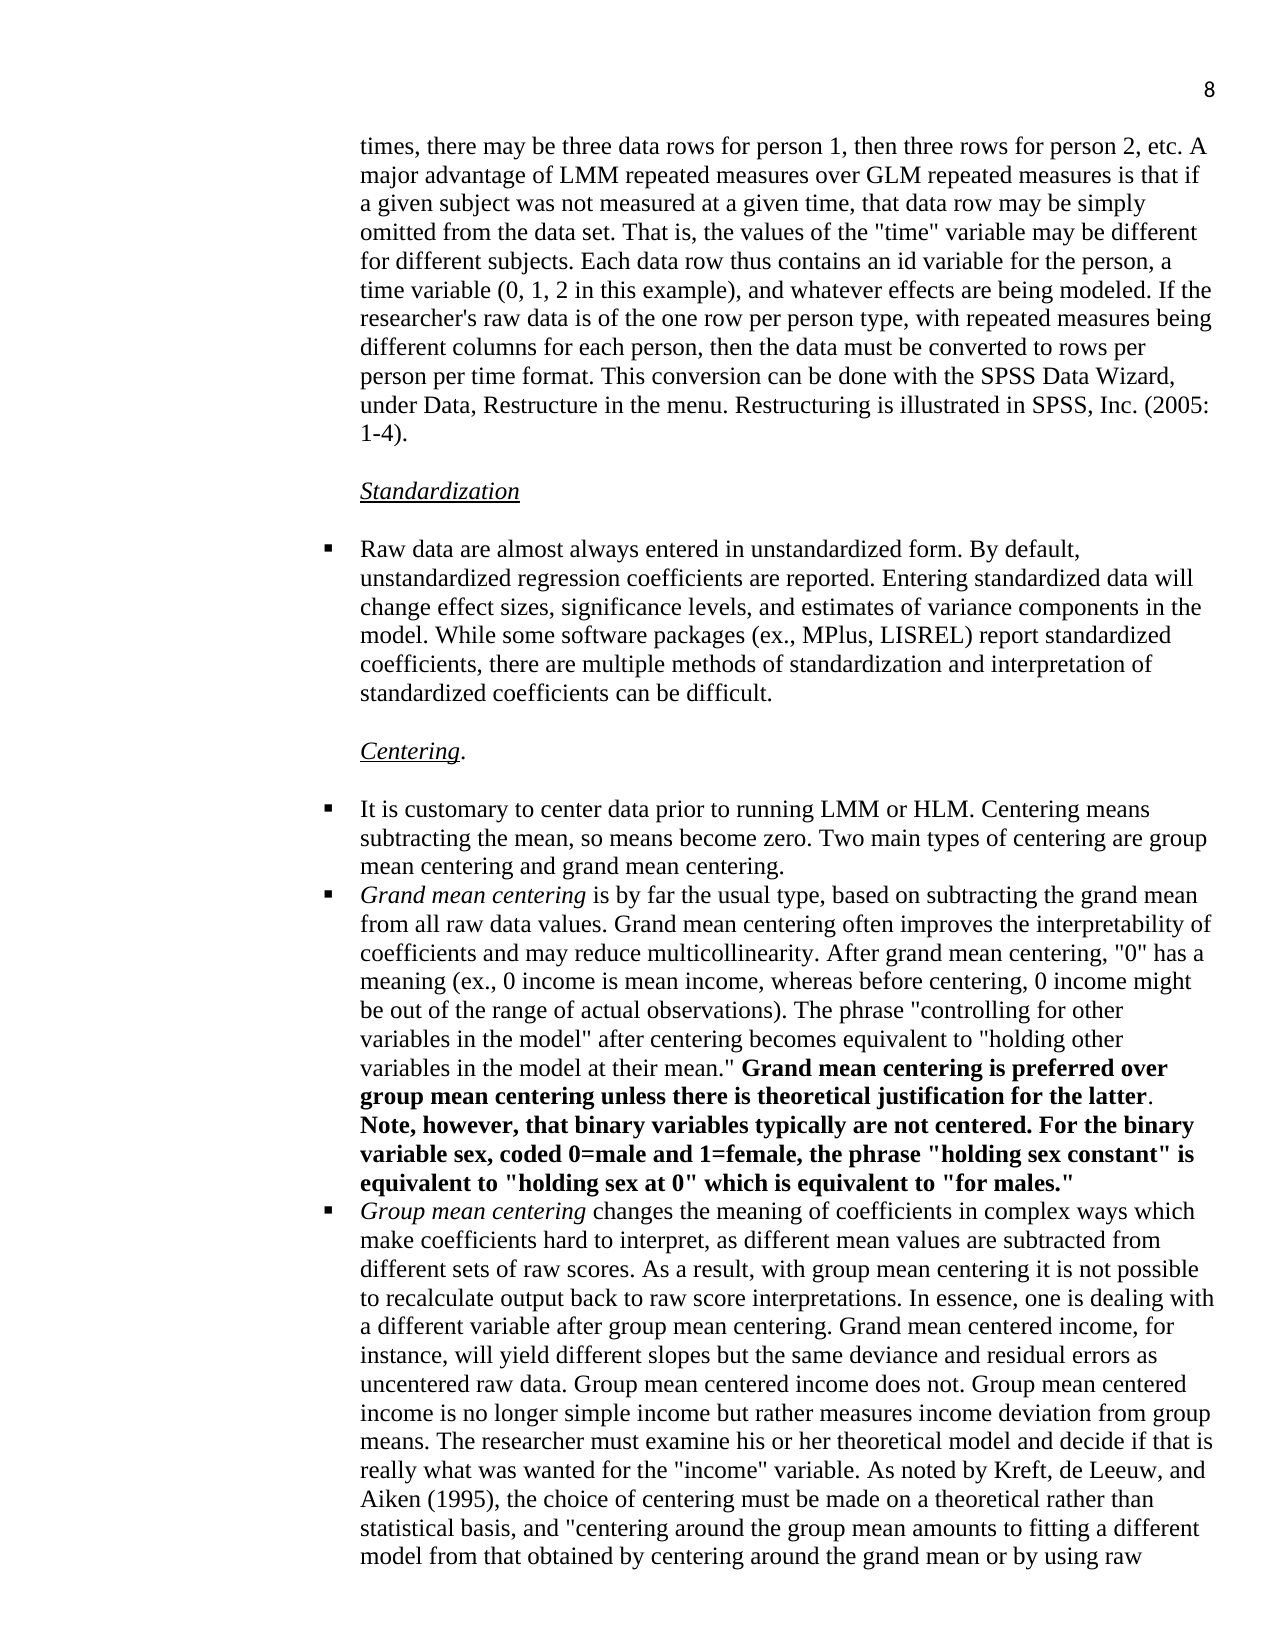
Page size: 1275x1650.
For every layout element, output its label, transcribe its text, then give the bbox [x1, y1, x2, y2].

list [322, 1196, 1215, 1570]
text Centering. [360, 736, 1215, 765]
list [322, 131, 1215, 447]
list It is customary to center data prior to running LMM or HLM. Centering means subtracting the mean, so means become zero. Two main types of centering are group mean centering and grand mean centering. [322, 794, 1215, 880]
list Grand mean centering is by far the usual type, based on subtracting the grand mean from all raw data values. Grand mean centering often improves the interpretability of coefficients and may reduce multicollinearity. After grand mean centering, "0" has a meaning (ex., 0 income is mean income, whereas before centering, 0 income might be out of the range of actual observations). The phrase "controlling for other variables in the model" after centering becomes equivalent to "holding other variables in the model at their mean." Grand mean centering is preferred over group mean centering unless there is theoretical justification for the latter. Note, however, that binary variables typically are not centered. For the binary variable sex, coded 0=male and 1=female, the phrase "holding sex constant" is equivalent to "holding sex at 0" which is equivalent to "for males." [322, 880, 1215, 1196]
list Raw data are almost always entered in unstandardized form. By default, unstandardized regression coefficients are reported. Entering standardized data will change effect sizes, significance levels, and estimates of variance components in the model. While some software packages (ex., MPlus, LISREL) report standardized coefficients, there are multiple methods of standardization and interpretation of standardized coefficients can be difficult. [322, 534, 1215, 707]
text Standardization [360, 476, 1215, 505]
